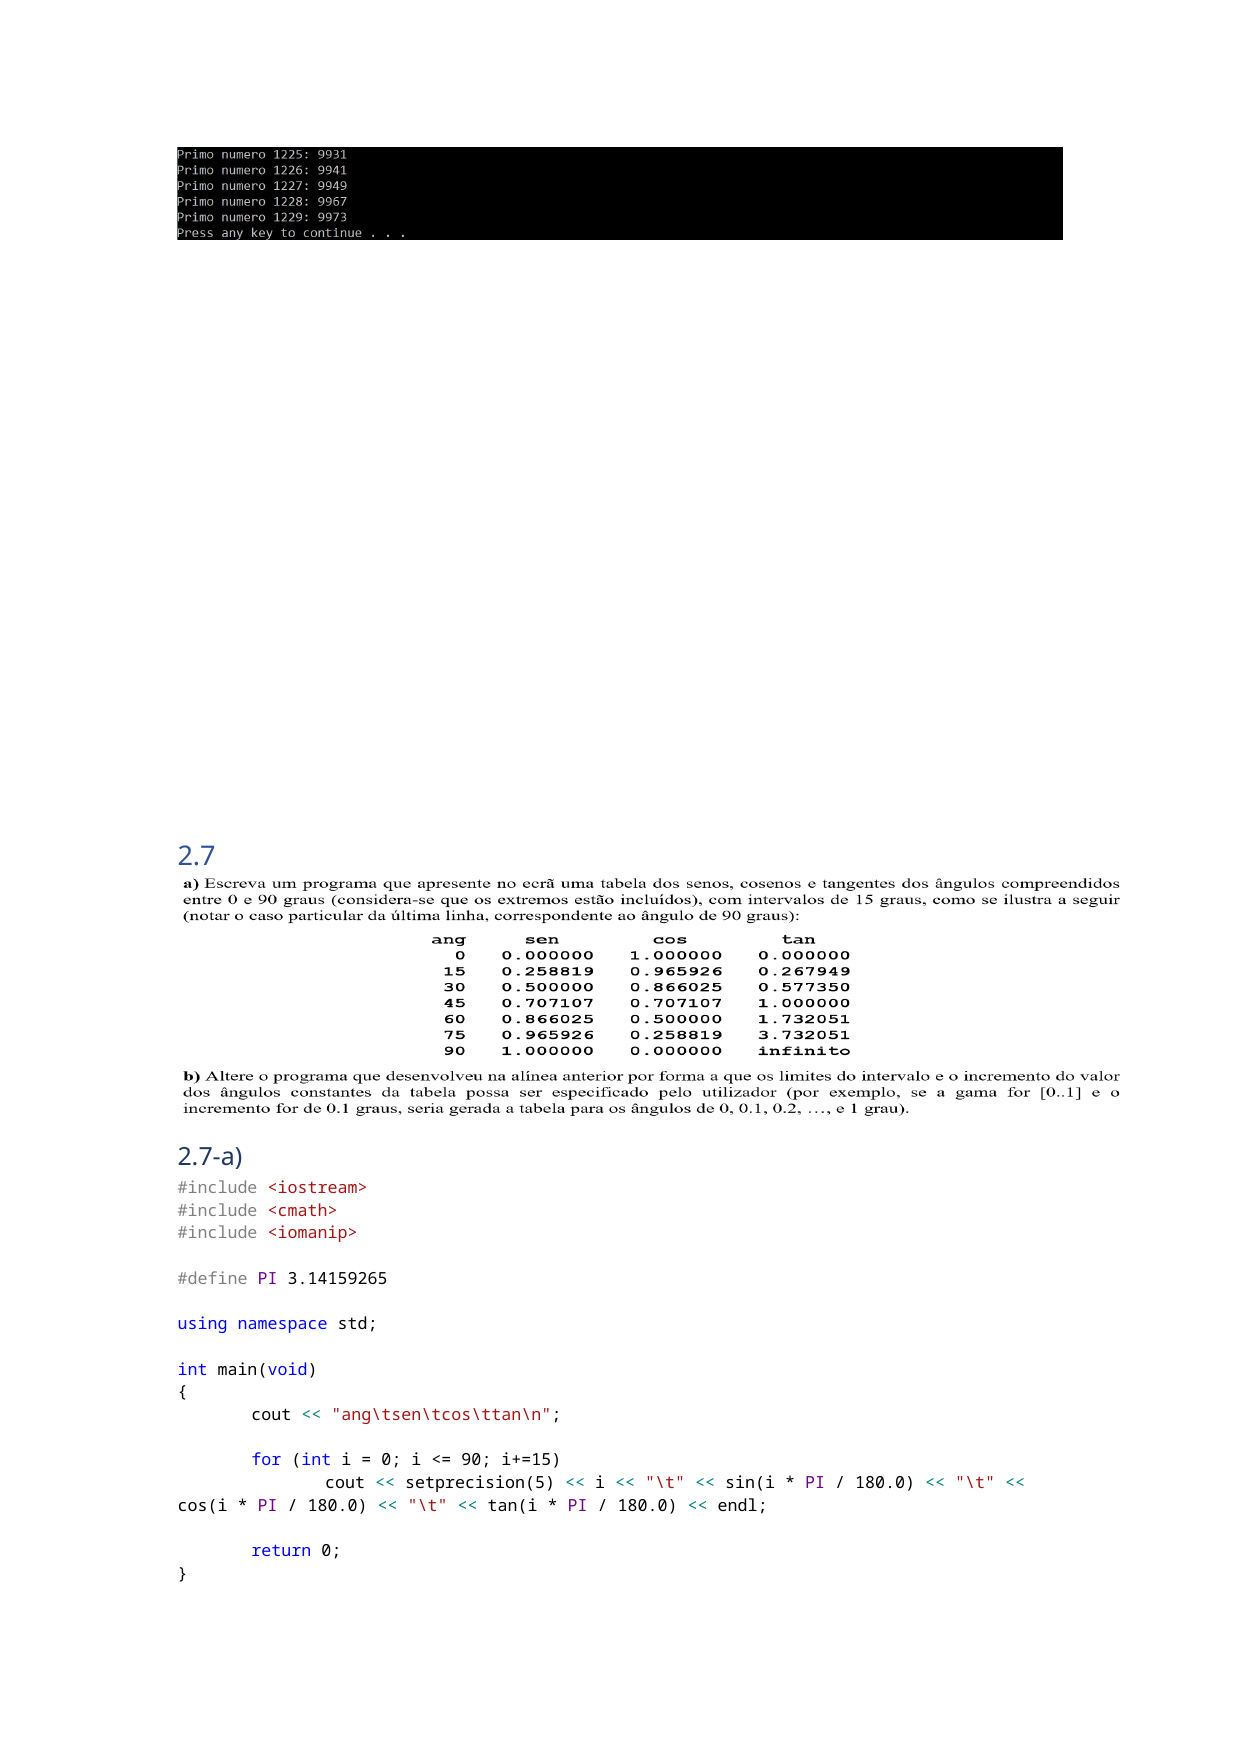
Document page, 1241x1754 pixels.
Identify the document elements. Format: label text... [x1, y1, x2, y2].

text return 0; [177, 1539, 1063, 1562]
text cout << "ang\tsen\tcos\ttan\n"; [177, 1403, 1063, 1425]
picture [177, 876, 1128, 1120]
subtitle 2.7 [177, 837, 1063, 874]
text int main(void) [177, 1357, 1063, 1380]
subtitle 2.7-a) [177, 1139, 1063, 1173]
text #include <cmath> [177, 1198, 1063, 1221]
text for (int i = 0; i <= 90; i+=15) [177, 1448, 1063, 1471]
text #include <iostream> [177, 1176, 1063, 1198]
picture [177, 147, 1063, 240]
text using namespace std; [177, 1312, 1063, 1334]
text #define PI 3.14159265 [177, 1266, 1063, 1289]
text #include <iomanip> [177, 1221, 1063, 1244]
text } [177, 1562, 1063, 1584]
text cout << setprecision(5) << i << "\t" << sin(i * PI / 180.0) << "\t" << cos(i * PI / 180.0) << "\t" << tan(i * PI / 180.0) << endl; [177, 1471, 1063, 1516]
text { [177, 1380, 1063, 1403]
